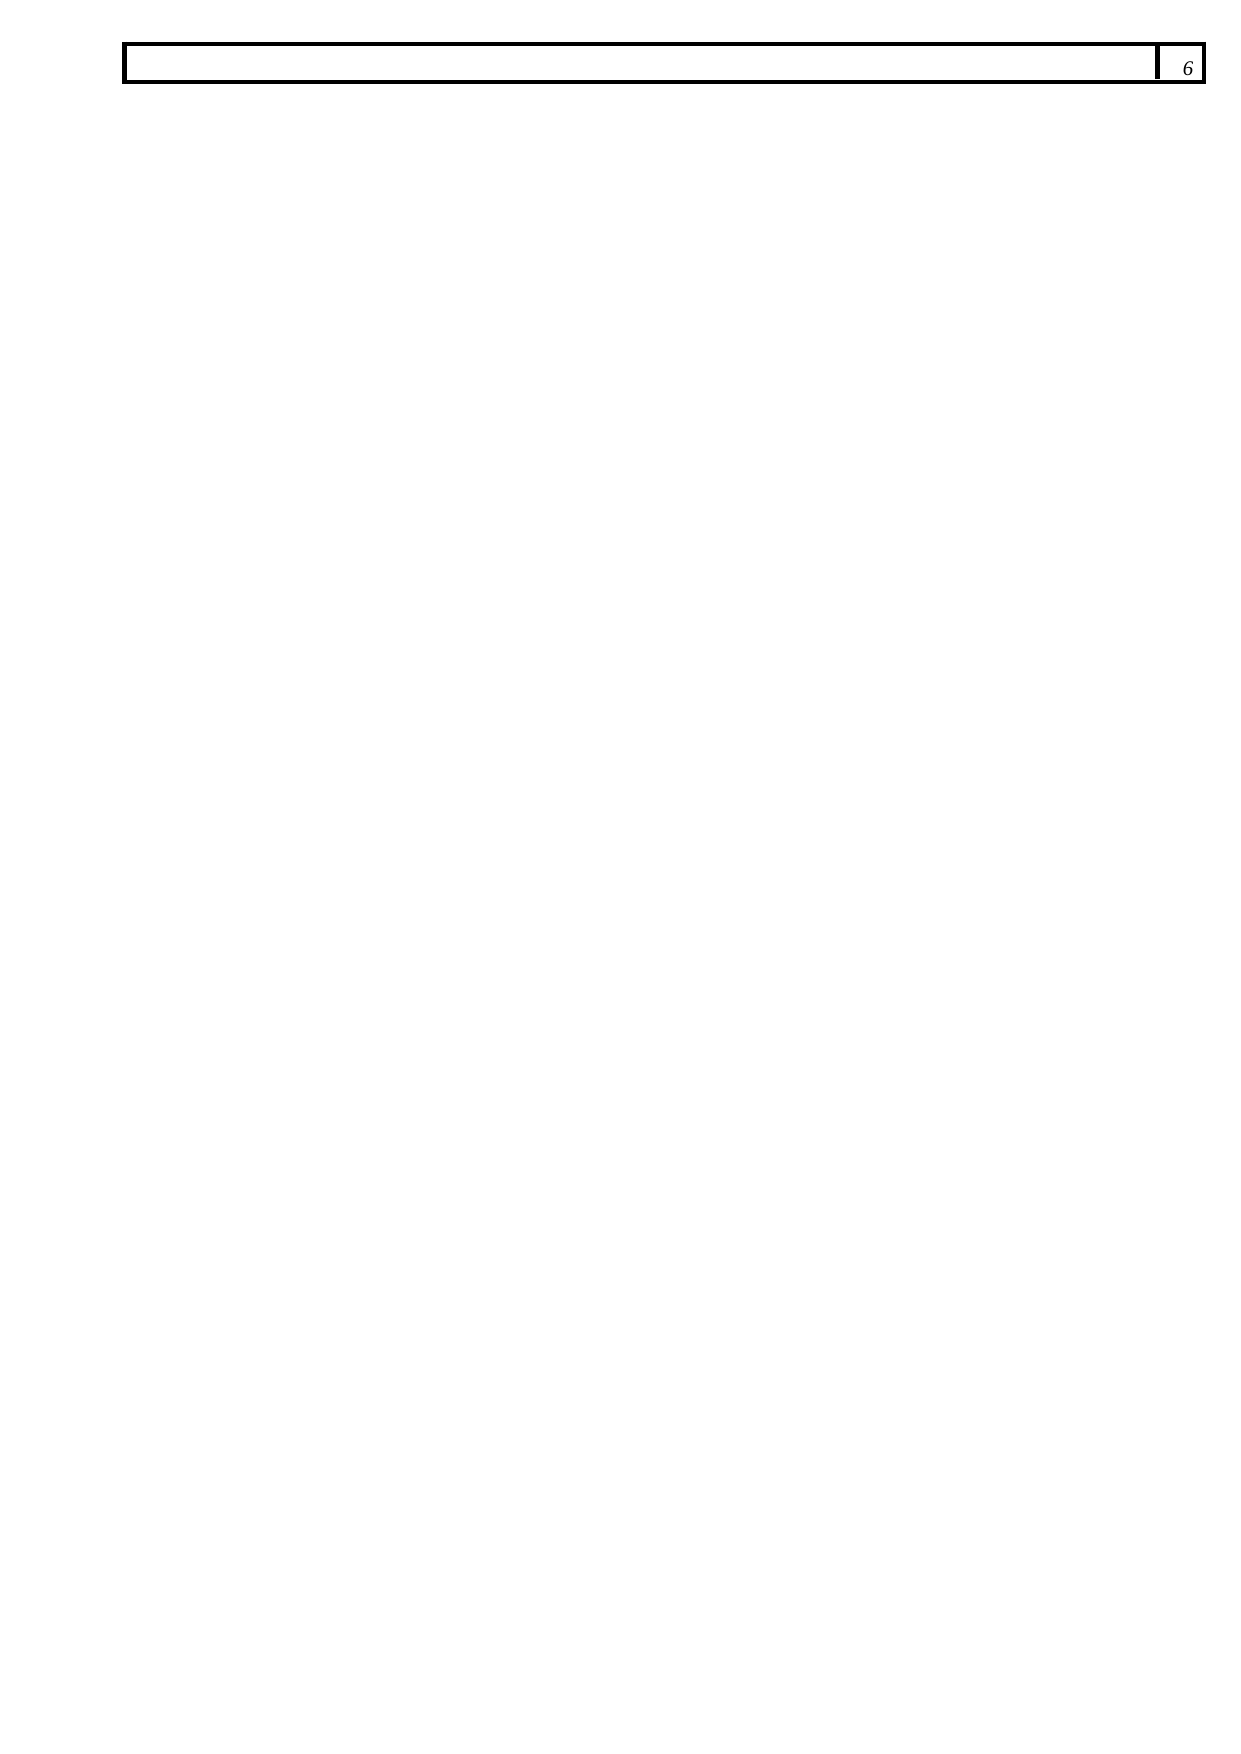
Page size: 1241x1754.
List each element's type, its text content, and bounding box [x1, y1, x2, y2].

table_cell [127, 46, 1155, 79]
table_cell 46 [1160, 46, 1202, 79]
